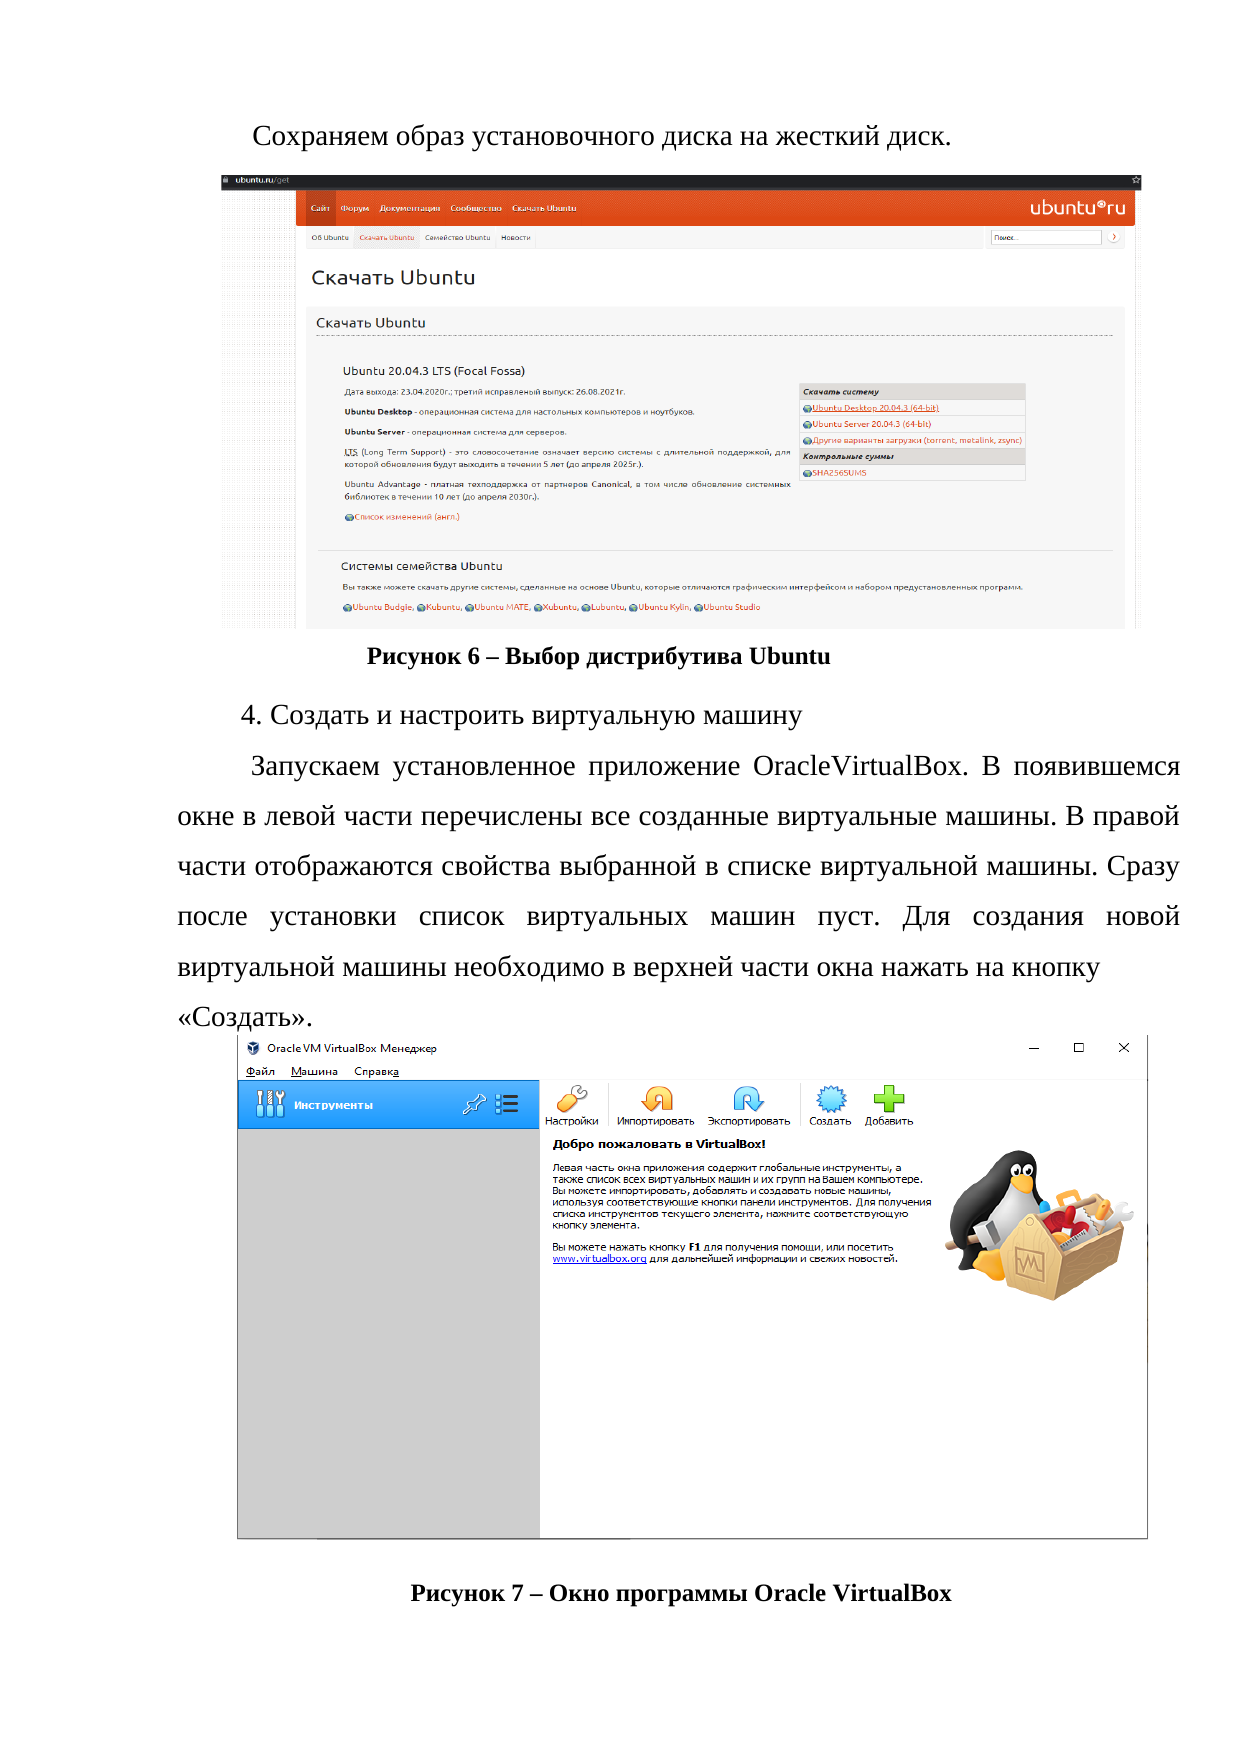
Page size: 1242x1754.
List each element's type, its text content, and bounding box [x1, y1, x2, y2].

text Рисунок 6 – Выбор дистрибутива Ubuntu [167, 641, 1196, 670]
list Создать и настроить виртуальную машину [241, 697, 1196, 731]
picture [237, 1035, 1149, 1540]
text Рисунок 7 – Окно программы Oracle VirtualBox [167, 1578, 1196, 1607]
text «Создать». [177, 999, 1196, 1033]
picture [221, 175, 1142, 629]
text Сохраняем образ установочного диска на жесткий диск. [252, 118, 1196, 152]
text Запускаем установленное приложение OracleVirtualBox. В появившемся окне в левой части перечислены все созданные виртуальные машины. В правой части отображаются свойства выбранной в списке виртуальной машины. Сразу после установки список виртуальных машин пуст. Для создания новой виртуальной машины необходимо в верхней части окна нажать на кнопку [177, 748, 1181, 982]
